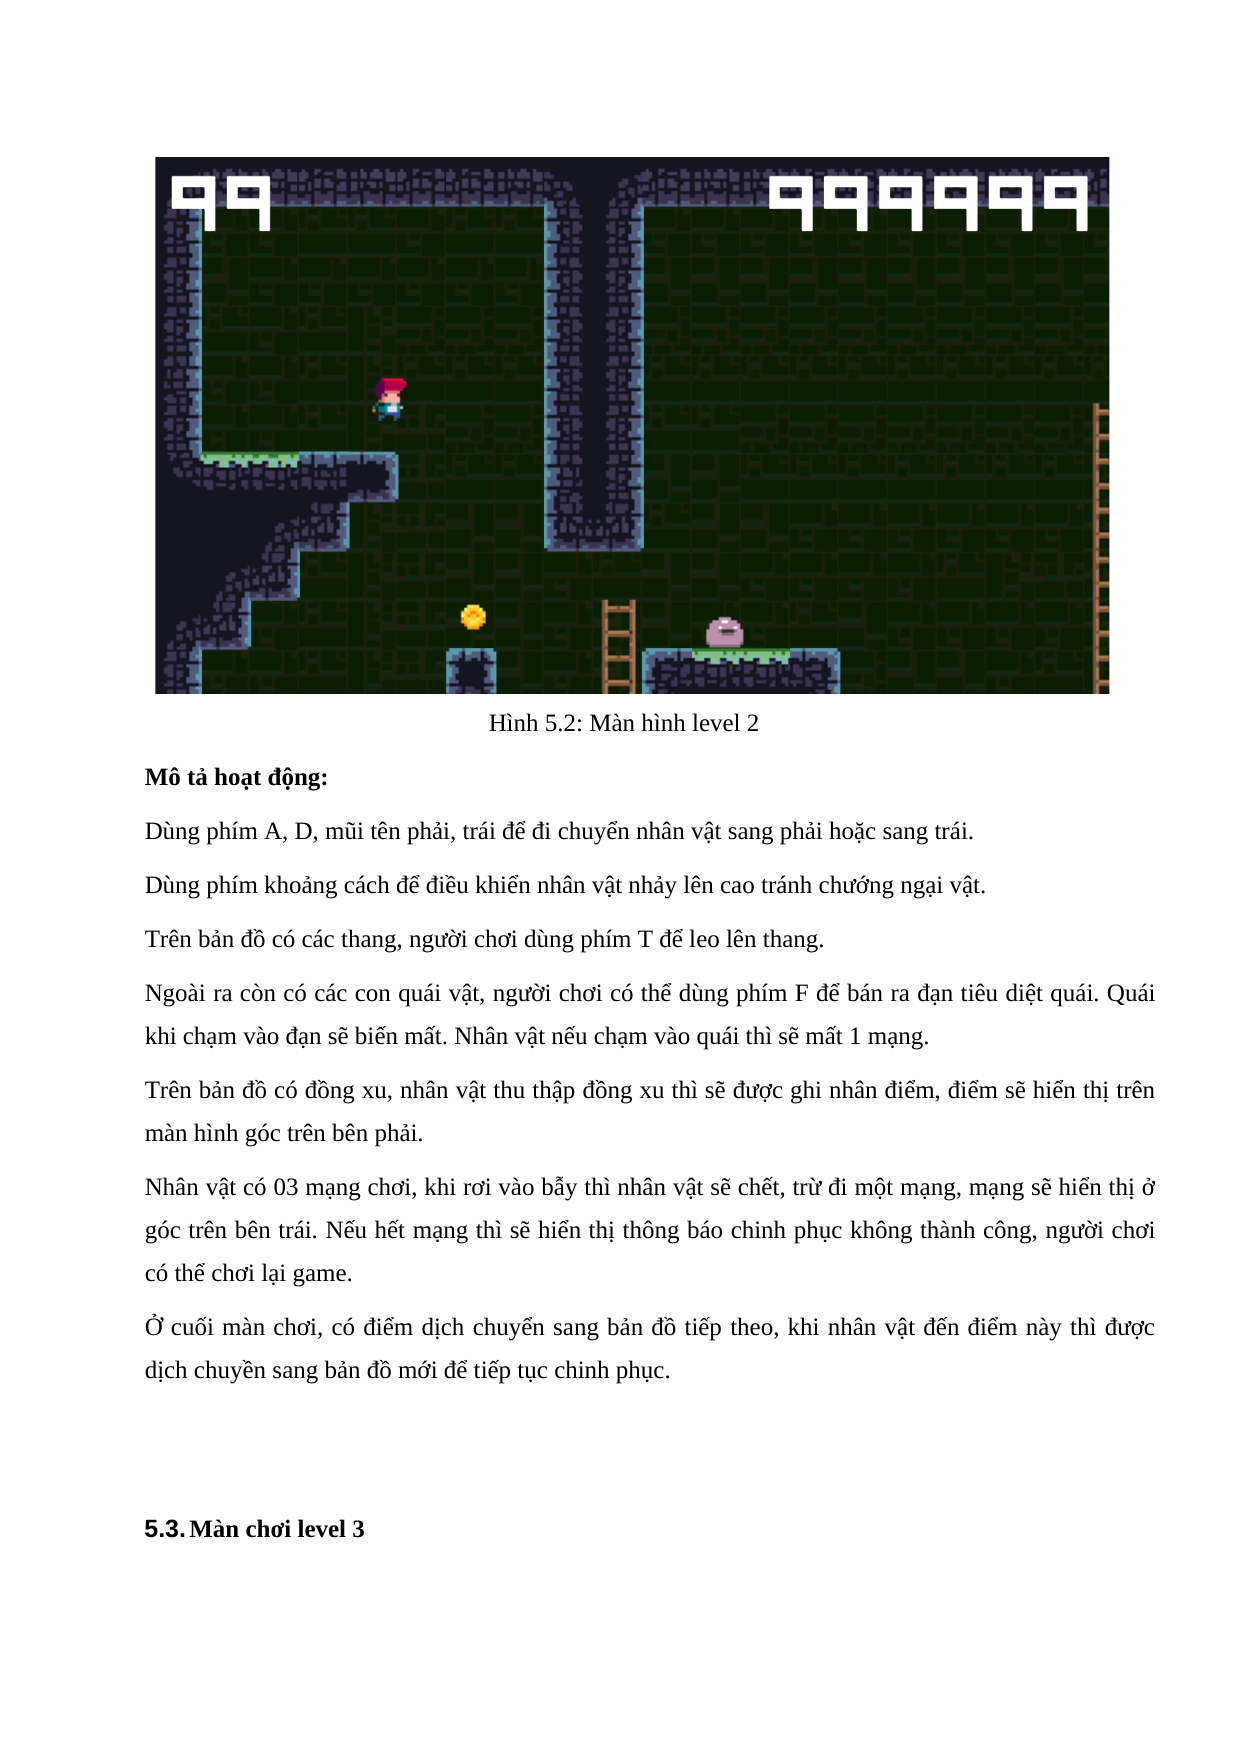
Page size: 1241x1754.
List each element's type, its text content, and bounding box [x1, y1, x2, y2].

text Ngoài ra còn có các con quái vật, người chơi có thể dùng phím F để bán ra đạn tiêu diệt quái. Quái khi chạm vào đạn sẽ biến mất. Nhân vật nếu chạm vào quái thì sẽ mất 1 mạng. [144, 978, 1158, 1049]
list Màn chơi level 3 [144, 1514, 1158, 1543]
text Ở cuối màn chơi, có điểm dịch chuyển sang bản đồ tiếp theo, khi nhân vật đến điểm này thì được dịch chuyền sang bản đồ mới để tiếp tục chinh phục. [144, 1312, 1158, 1384]
text Trên bản đồ có đồng xu, nhân vật thu thập đồng xu thì sẽ được ghi nhân điểm, điểm sẽ hiển thị trên màn hình góc trên bên phải. [144, 1075, 1158, 1147]
picture [155, 157, 1110, 694]
text Mô tả hoạt động: [144, 762, 1158, 791]
text Hình 5.2: Màn hình level 2 [488, 149, 1158, 737]
text Dùng phím khoảng cách để điều khiển nhân vật nhảy lên cao tránh chướng ngại vật. [144, 870, 1158, 898]
text Dùng phím A, D, mũi tên phải, trái để đi chuyển nhân vật sang phải hoặc sang trái. [144, 816, 1158, 844]
text Nhân vật có 03 mạng chơi, khi rơi vào bẫy thì nhân vật sẽ chết, trừ đi một mạng, mạng sẽ hiển thị ở góc trên bên trái. Nếu hết mạng thì sẽ hiển thị thông báo chinh phục không thành công, người chơi có thể chơi lại game. [144, 1172, 1158, 1287]
text Trên bản đồ có các thang, người chơi dùng phím T để leo lên thang. [144, 924, 1158, 952]
